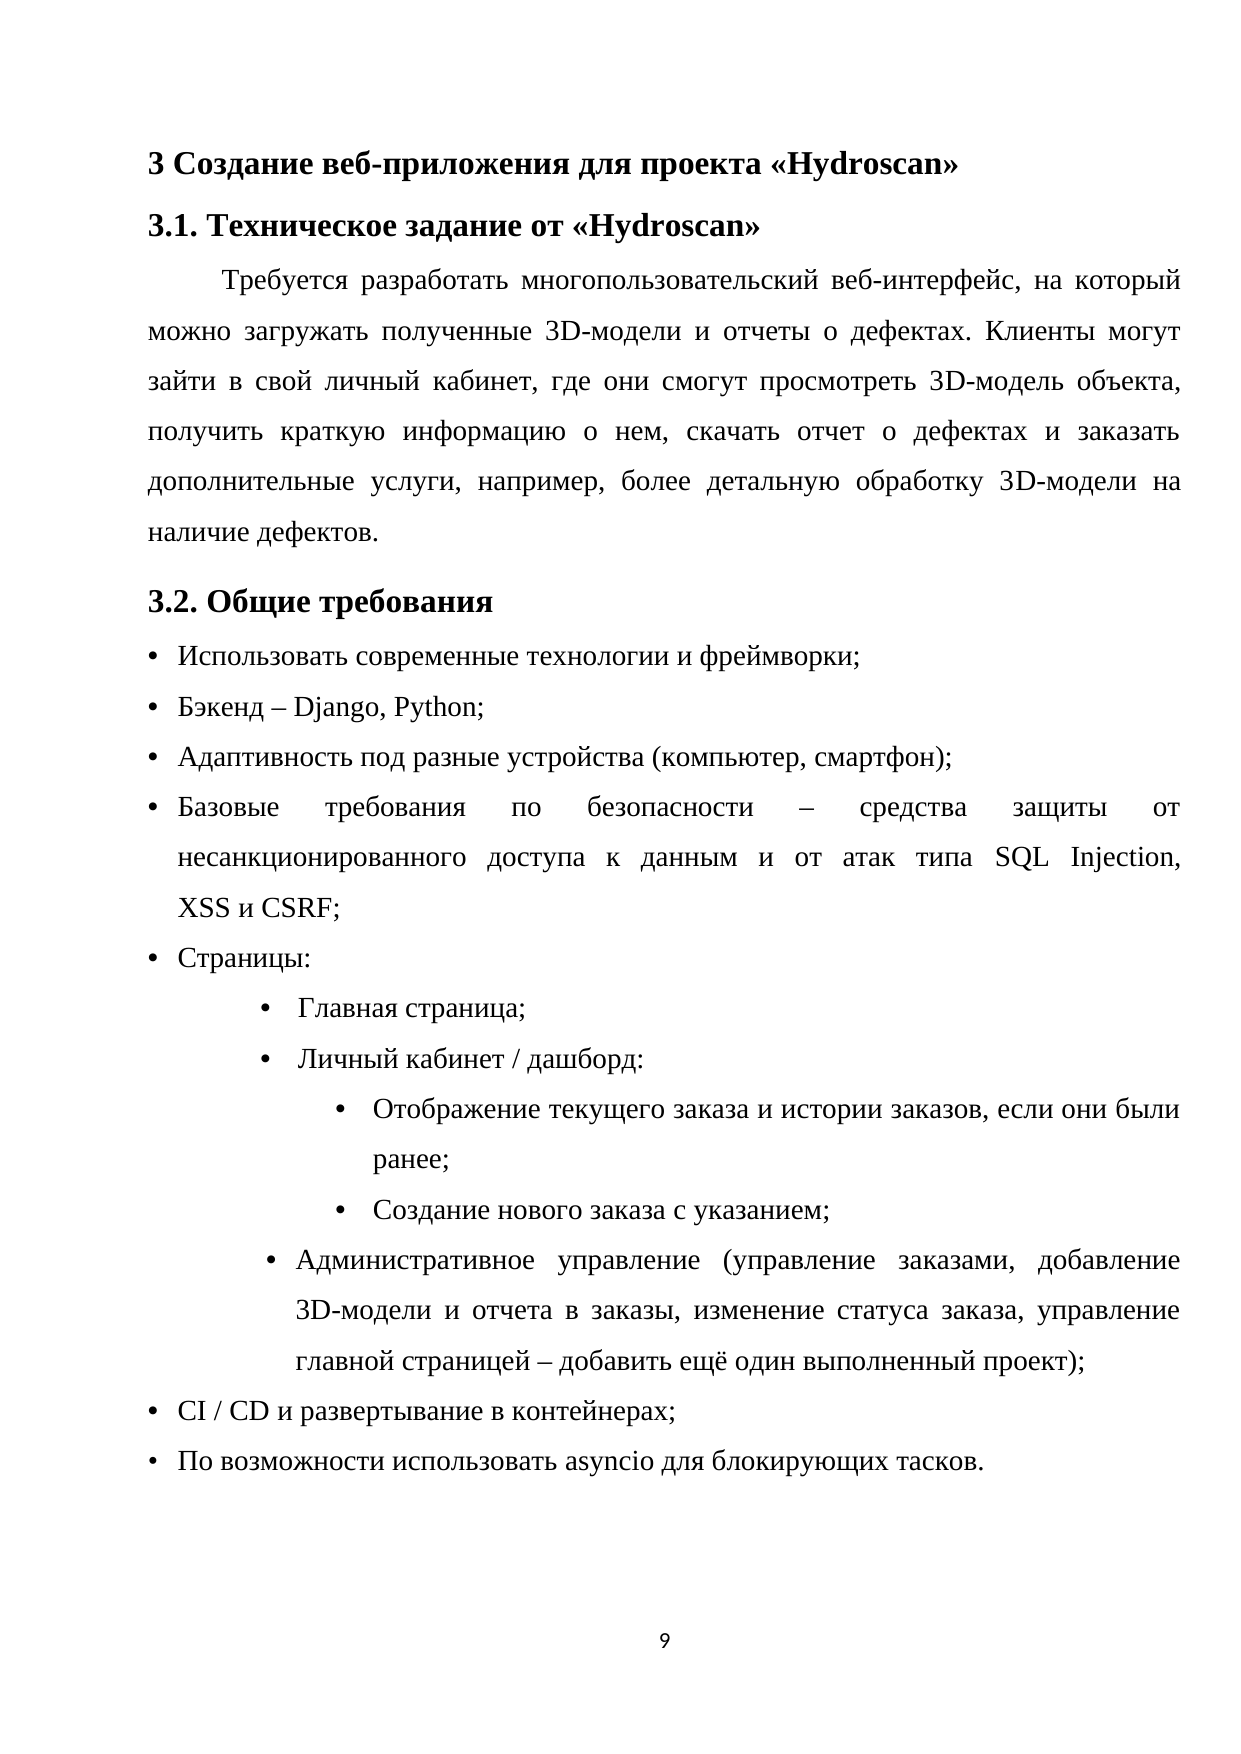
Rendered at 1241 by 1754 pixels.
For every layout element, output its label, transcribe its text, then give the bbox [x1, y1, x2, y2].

list Отображение текущего заказа и истории заказов, если они были ранее; [335, 1091, 1181, 1175]
list Адаптивность под разные устройства (компьютер, смартфон); [148, 739, 1181, 772]
list Личный кабинет / дашборд: [260, 1041, 1181, 1074]
subtitle 3.1. Техническое задание от «Hydroscan» [148, 205, 1181, 243]
list Главная страница; [260, 991, 1181, 1024]
list Бэкенд – Django, Python; [148, 689, 1181, 722]
list Страницы: [148, 940, 1181, 974]
list CI / CD и развертывание в контейнерах; [148, 1393, 1181, 1427]
list Базовые требования по безопасности – средства защиты от несанкционированного доступа к данным и от атак типа SQL Injection, XSS и CSRF; [148, 789, 1181, 923]
list Создание нового заказа с указанием; [335, 1192, 1181, 1225]
subtitle 3 Создание веб-приложения для проекта «Hydroscan» [148, 143, 1181, 181]
text Требуется разработать многопользовательский веб-интерфейс, на который можно загружать полученные 3D-модели и отчеты о дефектах. Клиенты могут зайти в свой личный кабинет, где они смогут просмотреть 3D-модель объекта, получить краткую информацию о нем, скачать отчет о дефектах и заказать дополнительные услуги, например, более детальную обработку 3D-модели на наличие дефектов. [148, 262, 1181, 547]
list Использовать современные технологии и фреймворки; [148, 638, 1181, 672]
list По возможности использовать asyncio для блокирующих тасков. [148, 1443, 1181, 1477]
list Административное управление (управление заказами, добавление 3D-модели и отчета в заказы, изменение статуса заказа, управление главной страницей – добавить ещё один выполненный проект); [266, 1242, 1181, 1376]
subtitle 3.2. Общие требования [148, 581, 1181, 619]
